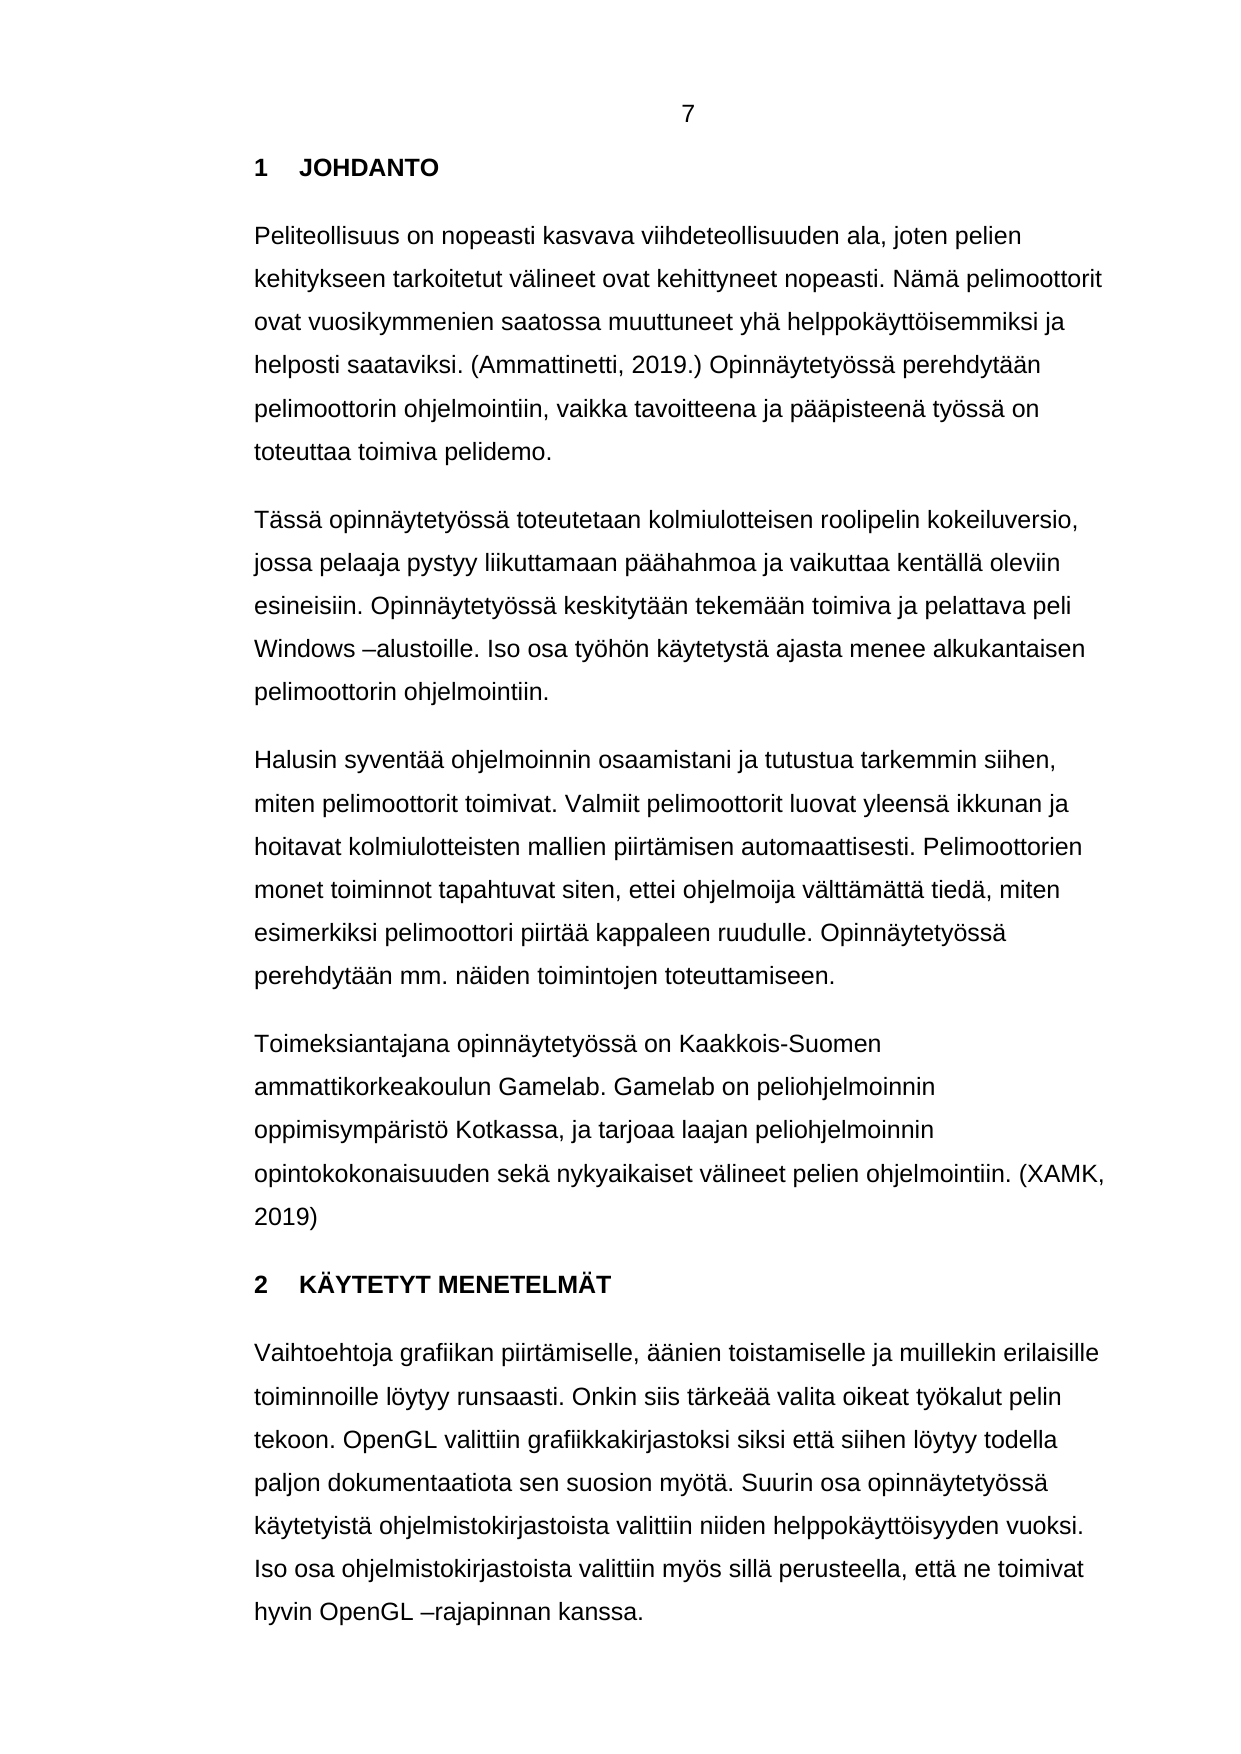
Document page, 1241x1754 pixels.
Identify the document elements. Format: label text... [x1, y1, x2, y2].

subtitle Käytetyt menetelmät [254, 1270, 1122, 1299]
text Peliteollisuus on nopeasti kasvava viihdeteollisuuden ala, joten pelien kehitykseen tarkoitetut välineet ovat kehittyneet nopeasti. Nämä pelimoottorit ovat vuosikymmenien saatossa muuttuneet yhä helppokäyttöisemmiksi ja helposti saataviksi. (Ammattinetti, 2019.) Opinnäytetyössä perehdytään pelimoottorin ohjelmointiin, vaikka tavoitteena ja pääpisteenä työssä on toteuttaa toimiva pelidemo. [254, 221, 1122, 466]
text Tässä opinnäytetyössä toteutetaan kolmiulotteisen roolipelin kokeiluversio, jossa pelaaja pystyy liikuttamaan päähahmoa ja vaikuttaa kentällä oleviin esineisiin. Opinnäytetyössä keskitytään tekemään toimiva ja pelattava peli Windows –alustoille. Iso osa työhön käytetystä ajasta menee alkukantaisen pelimoottorin ohjelmointiin. [254, 505, 1122, 706]
text Vaihtoehtoja grafiikan piirtämiselle, äänien toistamiselle ja muillekin erilaisille toiminnoille löytyy runsaasti. Onkin siis tärkeää valita oikeat työkalut pelin tekoon. OpenGL valittiin grafiikkakirjastoksi siksi että siihen löytyy todella paljon dokumentaatiota sen suosion myötä. Suurin osa opinnäytetyössä käytetyistä ohjelmistokirjastoista valittiin niiden helppokäyttöisyyden vuoksi. Iso osa ohjelmistokirjastoista valittiin myös sillä perusteella, että ne toimivat hyvin OpenGL –rajapinnan kanssa. [254, 1338, 1122, 1626]
text Halusin syventää ohjelmoinnin osaamistani ja tutustua tarkemmin siihen, miten pelimoottorit toimivat. Valmiit pelimoottorit luovat yleensä ikkunan ja hoitavat kolmiulotteisten mallien piirtämisen automaattisesti. Pelimoottorien monet toiminnot tapahtuvat siten, ettei ohjelmoija välttämättä tiedä, miten esimerkiksi pelimoottori piirtää kappaleen ruudulle. Opinnäytetyössä perehdytään mm. näiden toimintojen toteuttamiseen. [254, 746, 1122, 990]
subtitle johdanto [254, 153, 1122, 181]
text Toimeksiantajana opinnäytetyössä on Kaakkois-Suomen ammattikorkeakoulun Gamelab. Gamelab on peliohjelmoinnin oppimisympäristö Kotkassa, ja tarjoaa laajan peliohjelmoinnin opintokokonaisuuden sekä nykyaikaiset välineet pelien ohjelmointiin. (XAMK, 2019) [254, 1029, 1122, 1231]
